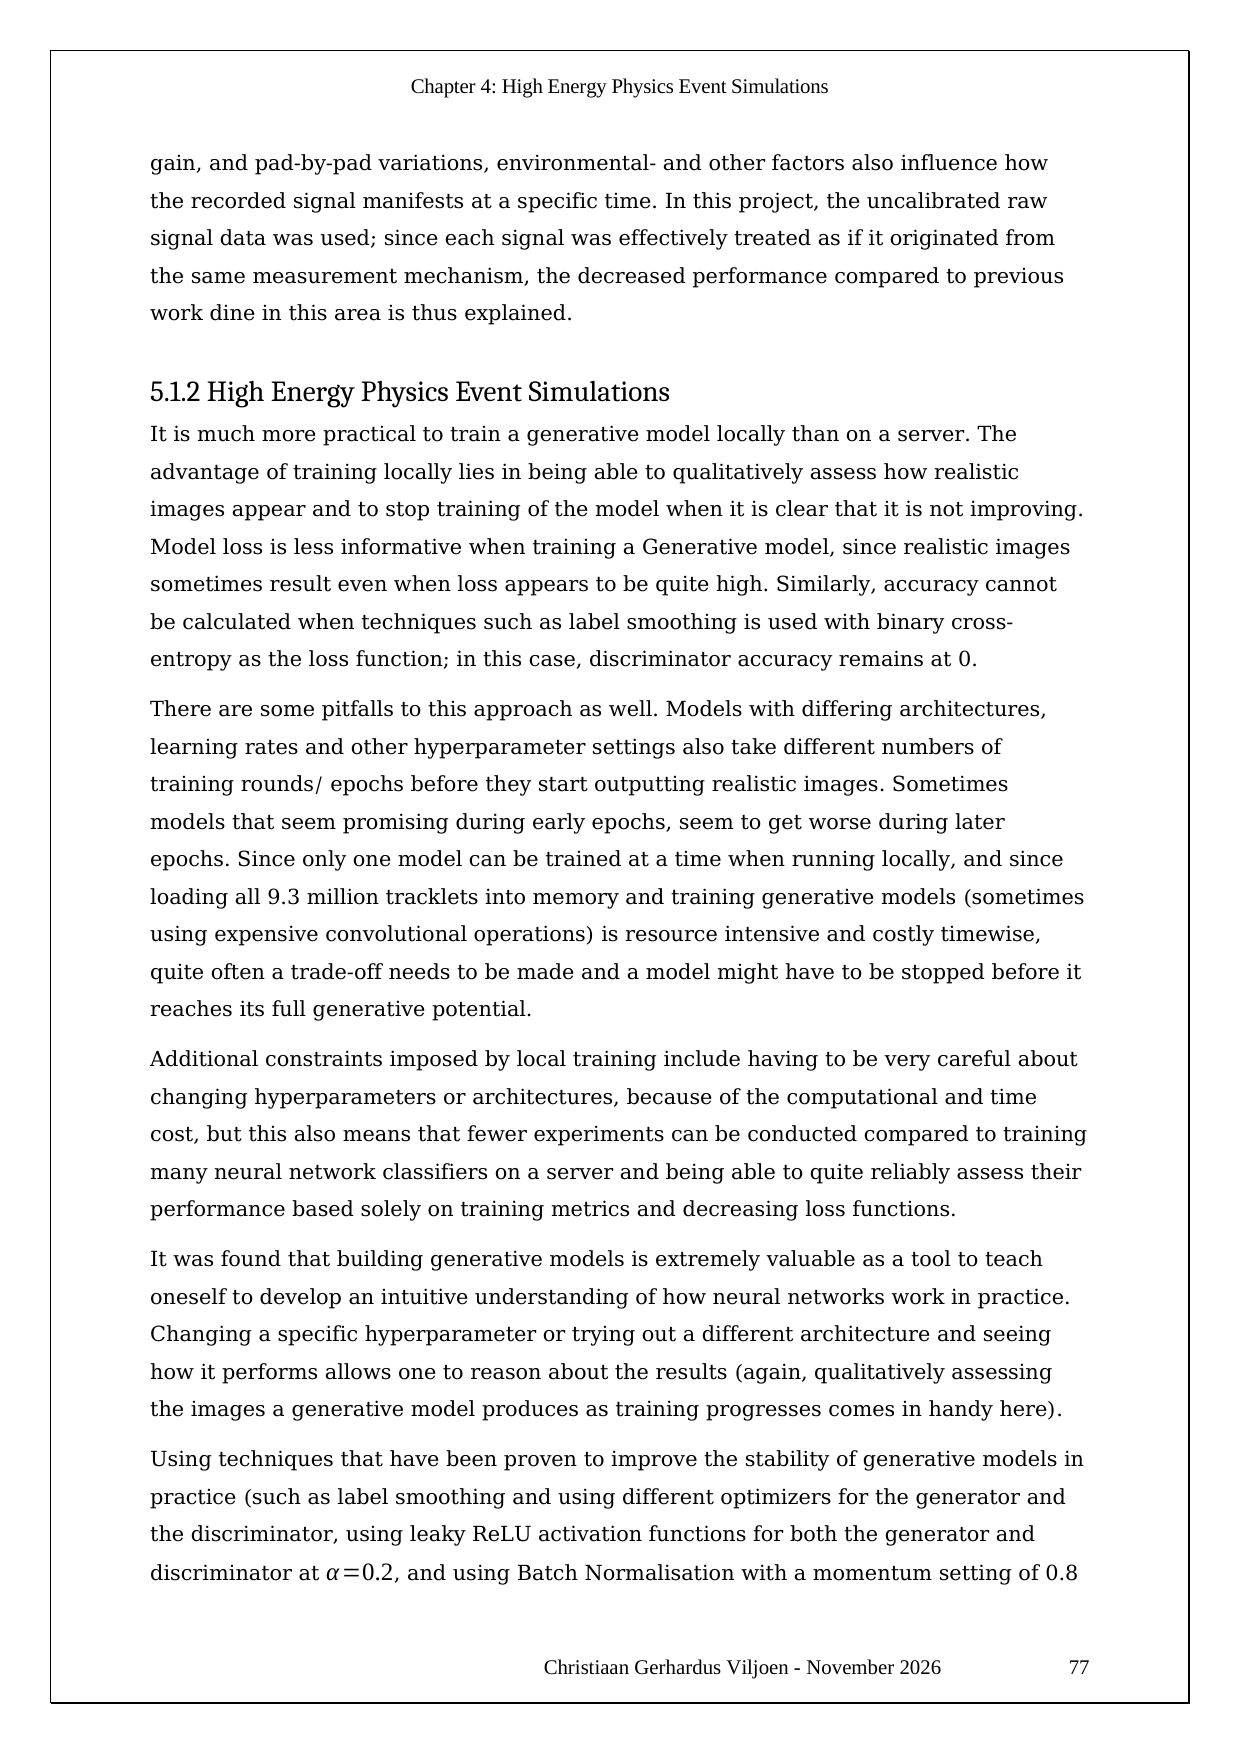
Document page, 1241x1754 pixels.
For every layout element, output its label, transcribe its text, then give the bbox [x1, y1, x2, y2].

text There are some pitfalls to this approach as well. Models with differing architectures, learning rates and other hyperparameter settings also take different numbers of training rounds/ epochs before they start outputting realistic images. Sometimes models that seem promising during early epochs, seem to get worse during later epochs. Since only one model can be trained at a time when running locally, and since loading all 9.3 million tracklets into memory and training generative models (sometimes using expensive convolutional operations) is resource intensive and costly timewise, quite often a trade-off needs to be made and a model might have to be stopped before it reaches its full generative potential. [150, 696, 1089, 1021]
subtitle High Energy Physics Event Simulations [150, 375, 1089, 408]
text It was found that building generative models is extremely valuable as a tool to teach oneself to develop an intuitive understanding of how neural networks work in practice. Changing a specific hyperparameter or trying out a different architecture and seeing how it performs allows one to reason about the results (again, qualitatively assessing the images a generative model produces as training progresses comes in handy here). [150, 1246, 1089, 1421]
text Additional constraints imposed by local training include having to be very careful about changing hyperparameters or architectures, because of the computational and time cost, but this also means that fewer experiments can be conducted compared to training many neural network classifiers on a server and being able to quite reliably assess their performance based solely on training metrics and decreasing loss functions. [150, 1046, 1089, 1221]
text It is much more practical to train a generative model locally than on a server. The advantage of training locally lies in being able to qualitatively assess how realistic images appear and to stop training of the model when it is clear that it is not improving. Model loss is less informative when training a Generative model, since realistic images sometimes result even when loss appears to be quite high. Similarly, accuracy cannot be calculated when techniques such as label smoothing is used with binary cross-entropy as the loss function; in this case, discriminator accuracy remains at 0. [150, 421, 1089, 671]
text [150, 1446, 1089, 1586]
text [150, 150, 1089, 325]
